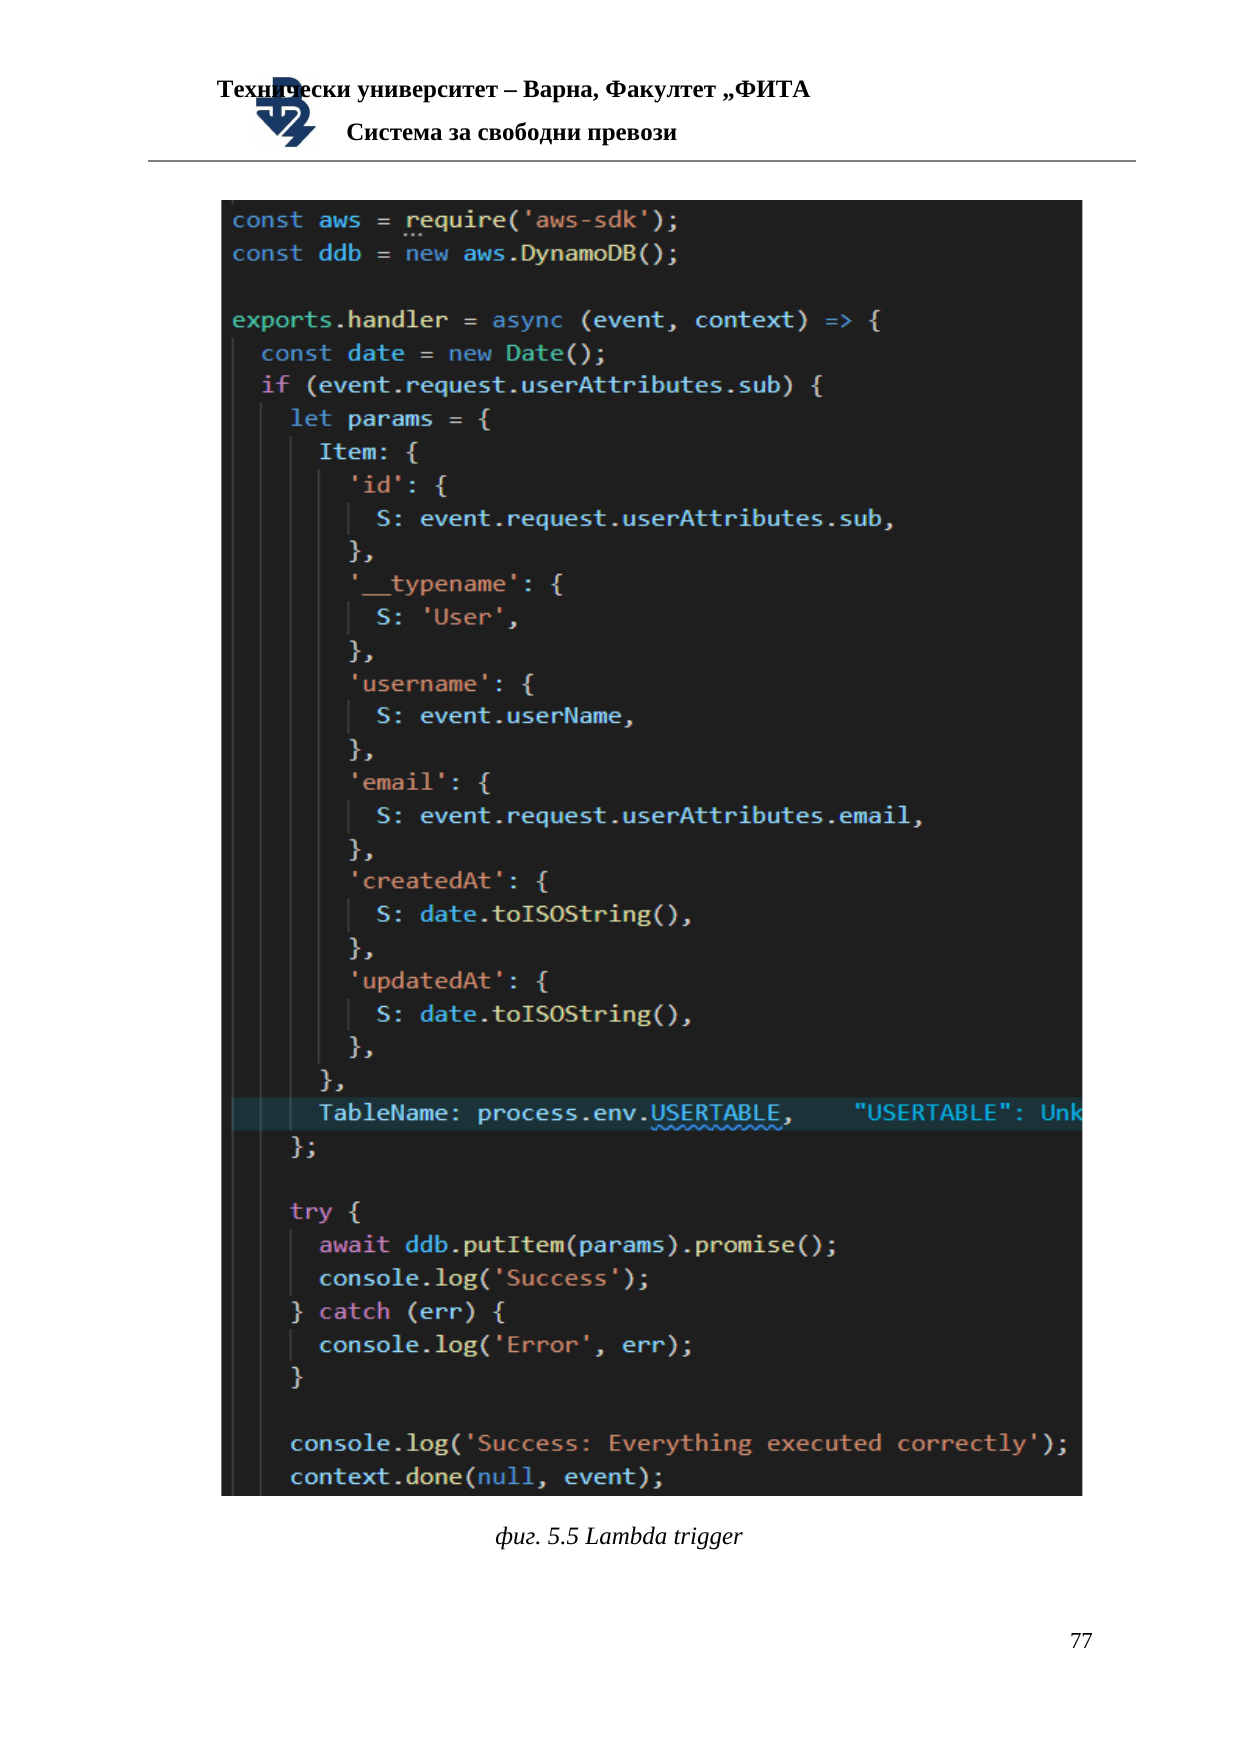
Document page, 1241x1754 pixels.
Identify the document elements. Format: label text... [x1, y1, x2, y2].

picture [221, 200, 1083, 1496]
picture [253, 77, 321, 148]
picture [315, 87, 321, 96]
text фиг. 5.5 Lambda trigger [148, 1521, 1093, 1550]
